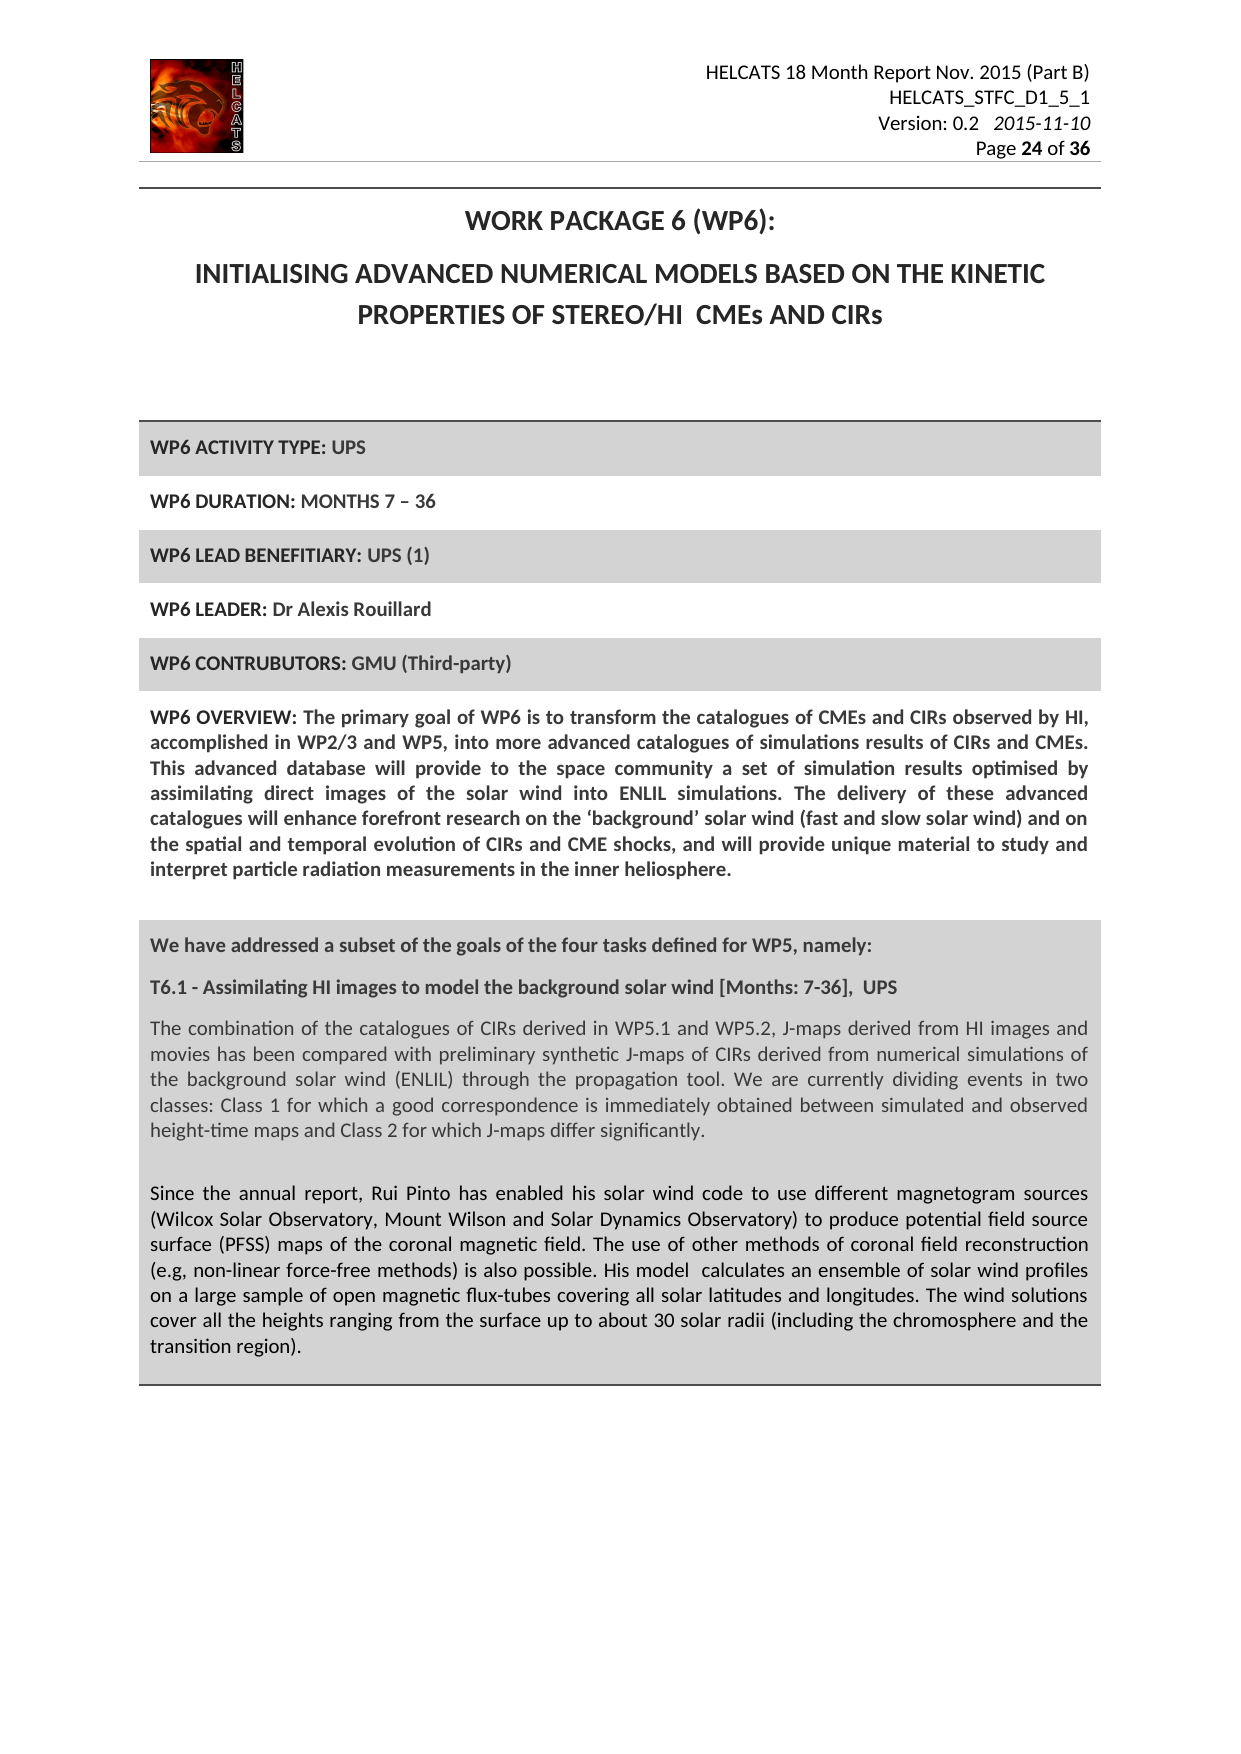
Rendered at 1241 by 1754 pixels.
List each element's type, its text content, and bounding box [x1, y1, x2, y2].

table_cell WP6 ACTIVITY TYPE: UPS [139, 422, 1101, 476]
picture [150, 59, 244, 153]
table_cell WP6 LEADER: Dr Alexis Rouillard [139, 584, 1101, 637]
table_cell WP6 OVERVIEW: The primary goal of WP6 is to transform the catalogues of CMEs and CIRs observed by HI, accomplished in WP2/3 and WP5, into more advanced catalogues of simulations results of CIRs and CMEs. This advanced database will provide to the space community a set of simulation results optimised by assimilating direct images of the solar wind into ENLIL simulations. The delivery of these advanced catalogues will enhance forefront research on the ‘background’ solar wind (fast and slow solar wind) and on the spatial and temporal evolution of CIRs and CME shocks, and will provide unique material to study and interpret particle radiation measurements in the inner heliosphere. [139, 691, 1101, 920]
table_cell WP6 DURATION: MONTHS 7 – 36 [139, 476, 1101, 529]
table_cell WP6 LEAD BENEFITIARY: UPS (1) [139, 530, 1101, 583]
table_header WORK PACKAGE 6 (WP6): INITIALISING ADVANCED NUMERICAL MODELS BASED ON THE KINETIC PROPERTIES OF STEREO/HI CMEs AND CIRs [139, 189, 1101, 419]
table_cell WP6 CONTRUBUTORS: GMU (Third-party) [139, 638, 1101, 691]
